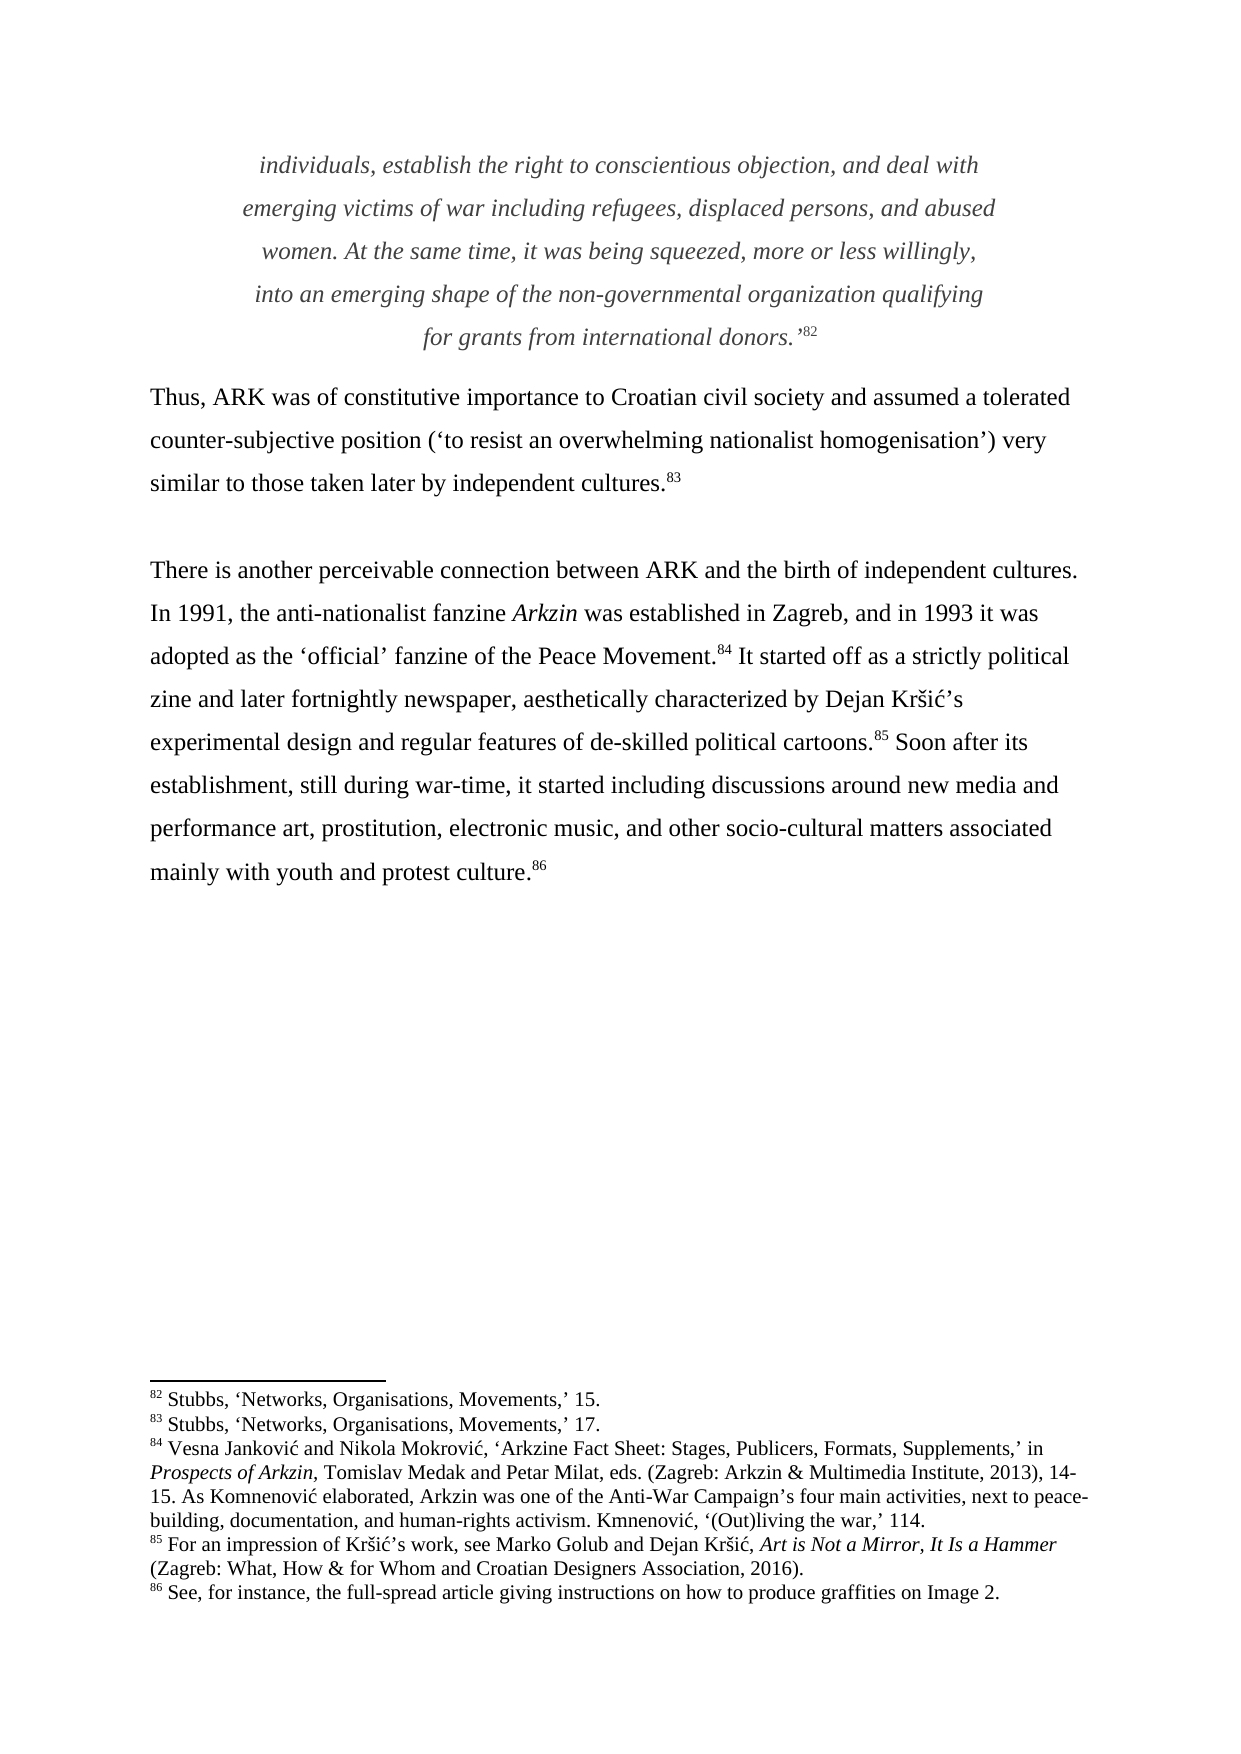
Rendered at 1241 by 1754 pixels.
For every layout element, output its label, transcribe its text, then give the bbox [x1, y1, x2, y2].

text There is another perceivable connection between ARK and the birth of independent cultures. In 1991, the anti-nationalist fanzine Arkzin was established in Zagreb, and in 1993 it was adopted as the ‘official’ fanzine of the Peace Movement. It started off as a strictly political zine and later fortnightly newspaper, aesthetically characterized by Dejan Kršić’s experimental design and regular features of de-skilled political cartoons. Soon after its establishment, still during war-time, it started including discussions around new media and performance art, prostitution, electronic music, and other socio-cultural matters associated mainly with youth and protest culture. [150, 555, 1090, 885]
text Thus, ARK was of constitutive importance to Croatian civil society and assumed a tolerated counter-subjective position (‘to resist an overwhelming nationalist homogenisation’) very similar to those taken later by independent cultures. [150, 382, 1090, 497]
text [240, 150, 1000, 351]
